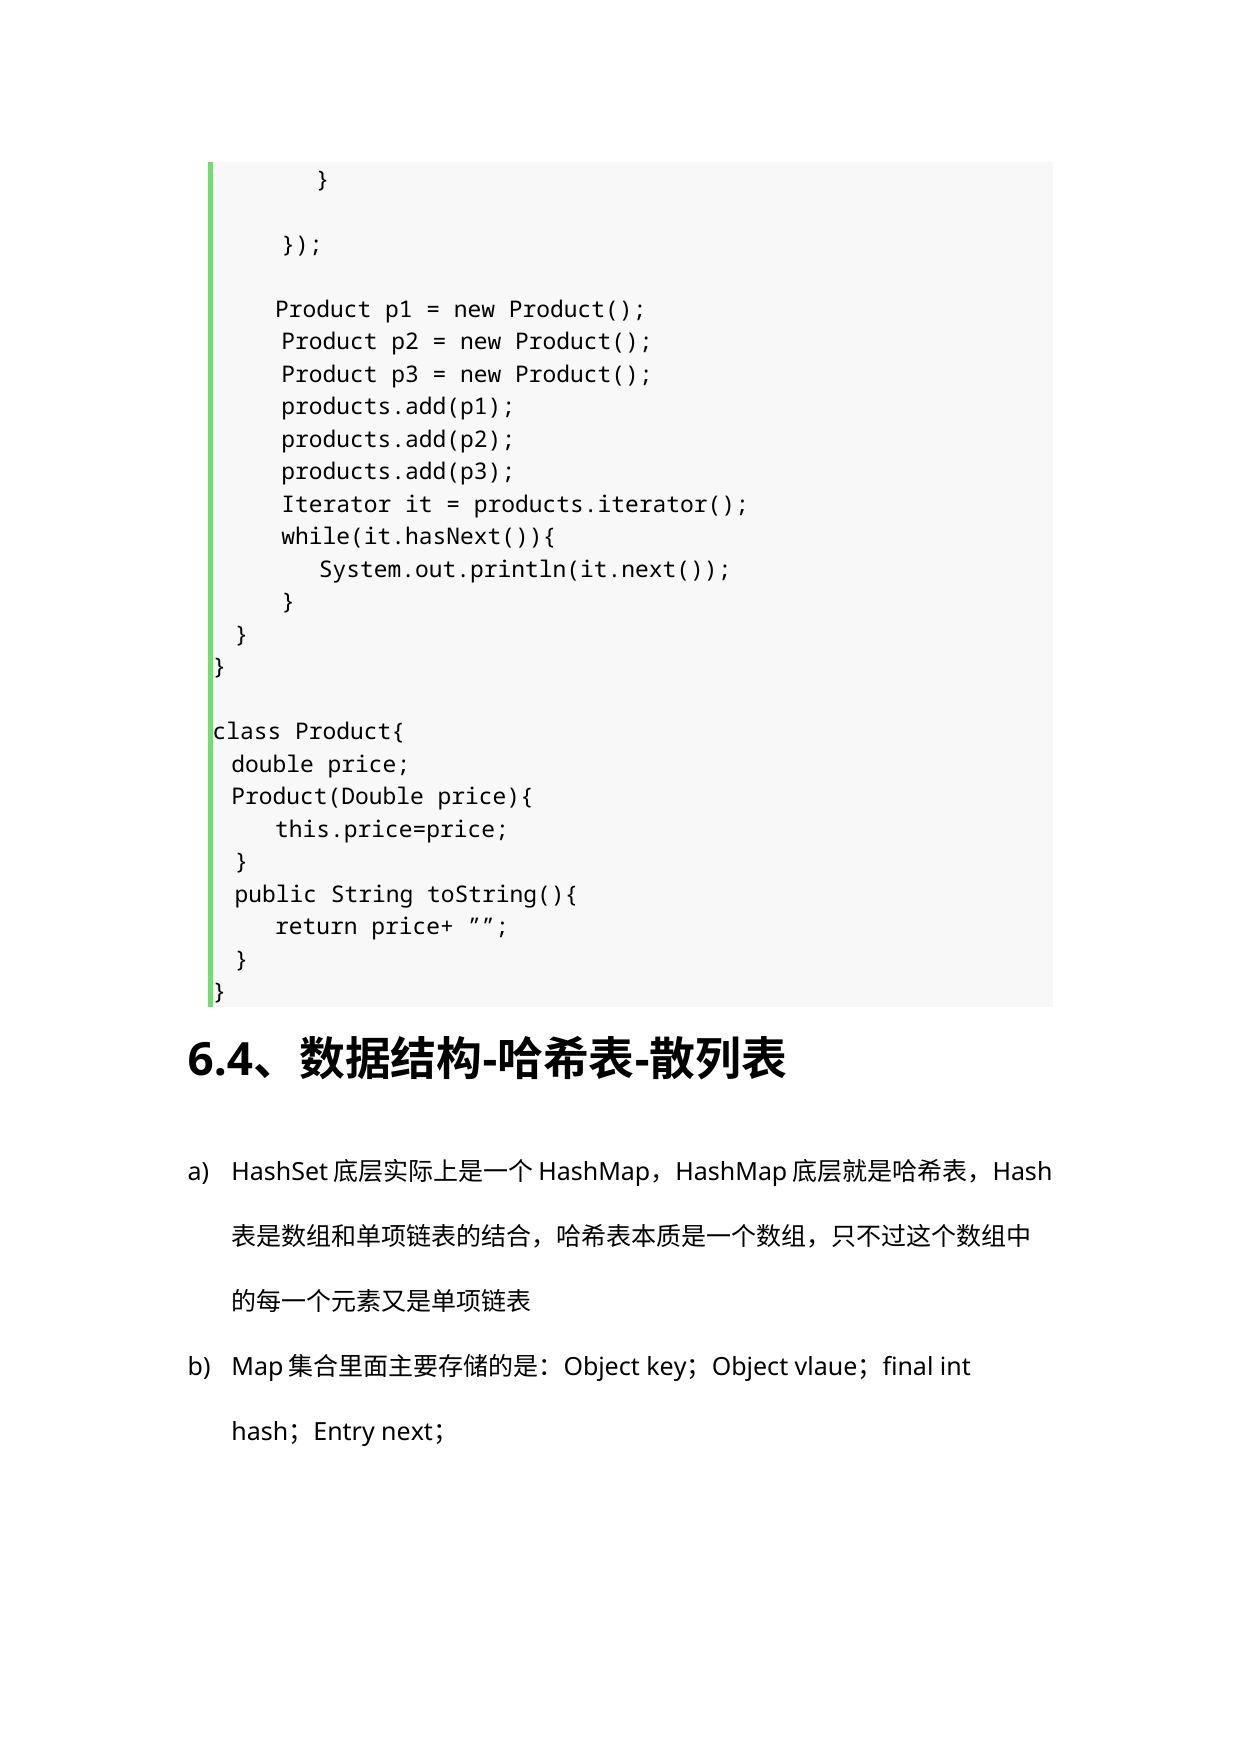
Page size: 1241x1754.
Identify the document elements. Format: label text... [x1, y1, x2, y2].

list } [213, 162, 1053, 194]
list System.out.println(it.next()); [213, 552, 1053, 584]
list double price; [213, 747, 1053, 779]
list Iterator it = products.iterator(); [213, 487, 1053, 519]
list }); [213, 227, 1053, 259]
list } [213, 649, 1053, 682]
list } [213, 617, 1053, 649]
list Product p1 = new Product(); [213, 292, 1053, 324]
list products.add(p2); [213, 422, 1053, 454]
list } [213, 844, 1053, 877]
list public String toString(){ [213, 877, 1053, 909]
list } [213, 974, 1053, 1007]
list Product p2 = new Product(); [213, 324, 1053, 357]
list } [213, 942, 1053, 974]
list HashSet底层实际上是一个HashMap，HashMap底层就是哈希表，Hash表是数组和单项链表的结合，哈希表本质是一个数组，只不过这个数组中的每一个元素又是单项链表 [187, 1137, 1053, 1332]
list class Product{ [213, 714, 1053, 747]
list while(it.hasNext()){ [213, 519, 1053, 552]
list products.add(p3); [213, 454, 1053, 487]
list Product p3 = new Product(); [213, 357, 1053, 389]
list Map集合里面主要存储的是：Object key；Object vlaue；final int hash；Entry next； [187, 1332, 1053, 1462]
list Product(Double price){ [213, 779, 1053, 812]
list return price+ ””; [213, 909, 1053, 942]
list this.price=price; [213, 812, 1053, 844]
list } [213, 584, 1053, 617]
list products.add(p1); [213, 389, 1053, 422]
subtitle 6.4、数据结构-哈希表-散列表 [187, 1007, 1053, 1104]
